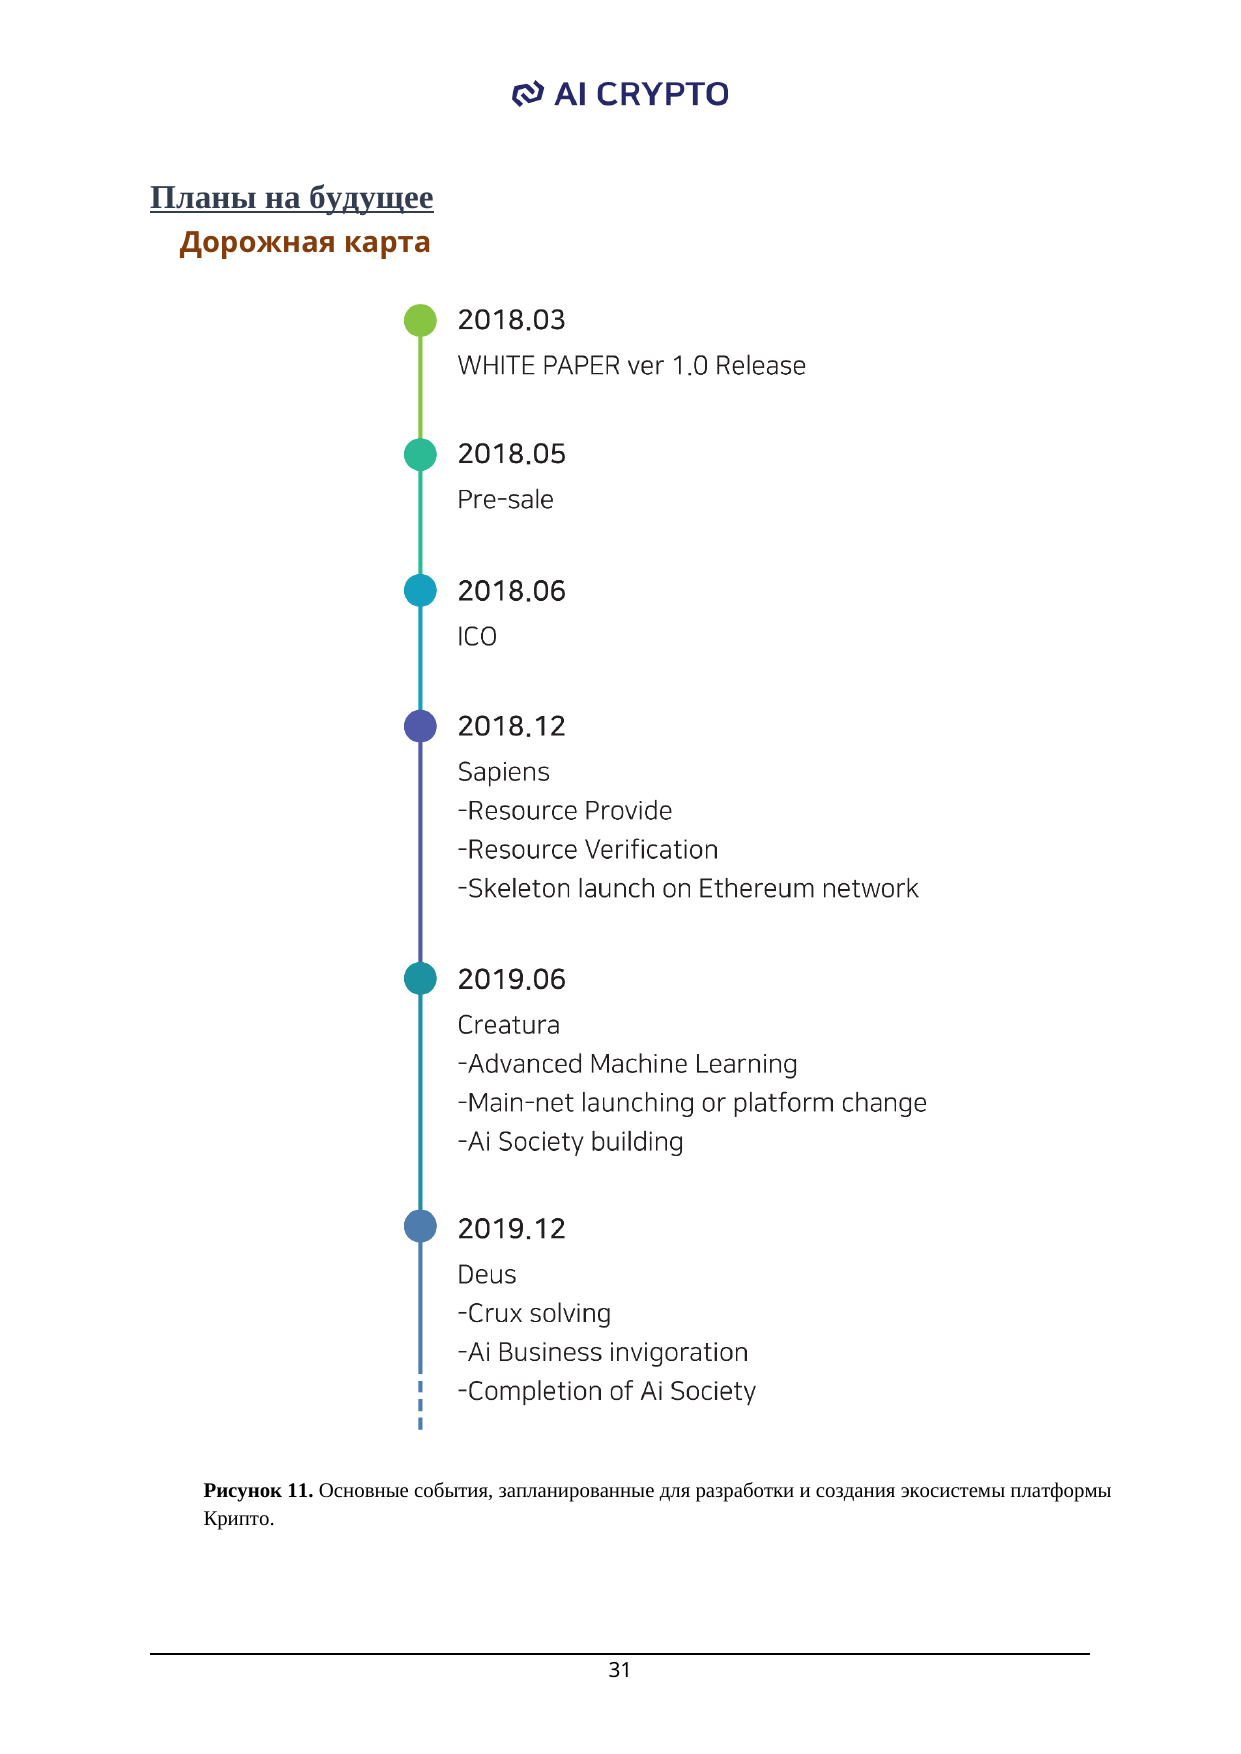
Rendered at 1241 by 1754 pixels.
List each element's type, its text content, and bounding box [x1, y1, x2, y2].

picture [311, 275, 1019, 1458]
table_header [195, 267, 1135, 1470]
text Планы на будущее [150, 177, 1090, 216]
table_cell Рисунок 11. Основные события, запланированные для разработки и создания экосистемы платформы Крипто. [195, 1470, 1135, 1542]
text Дорожная карта [179, 221, 1090, 261]
picture [501, 70, 738, 115]
